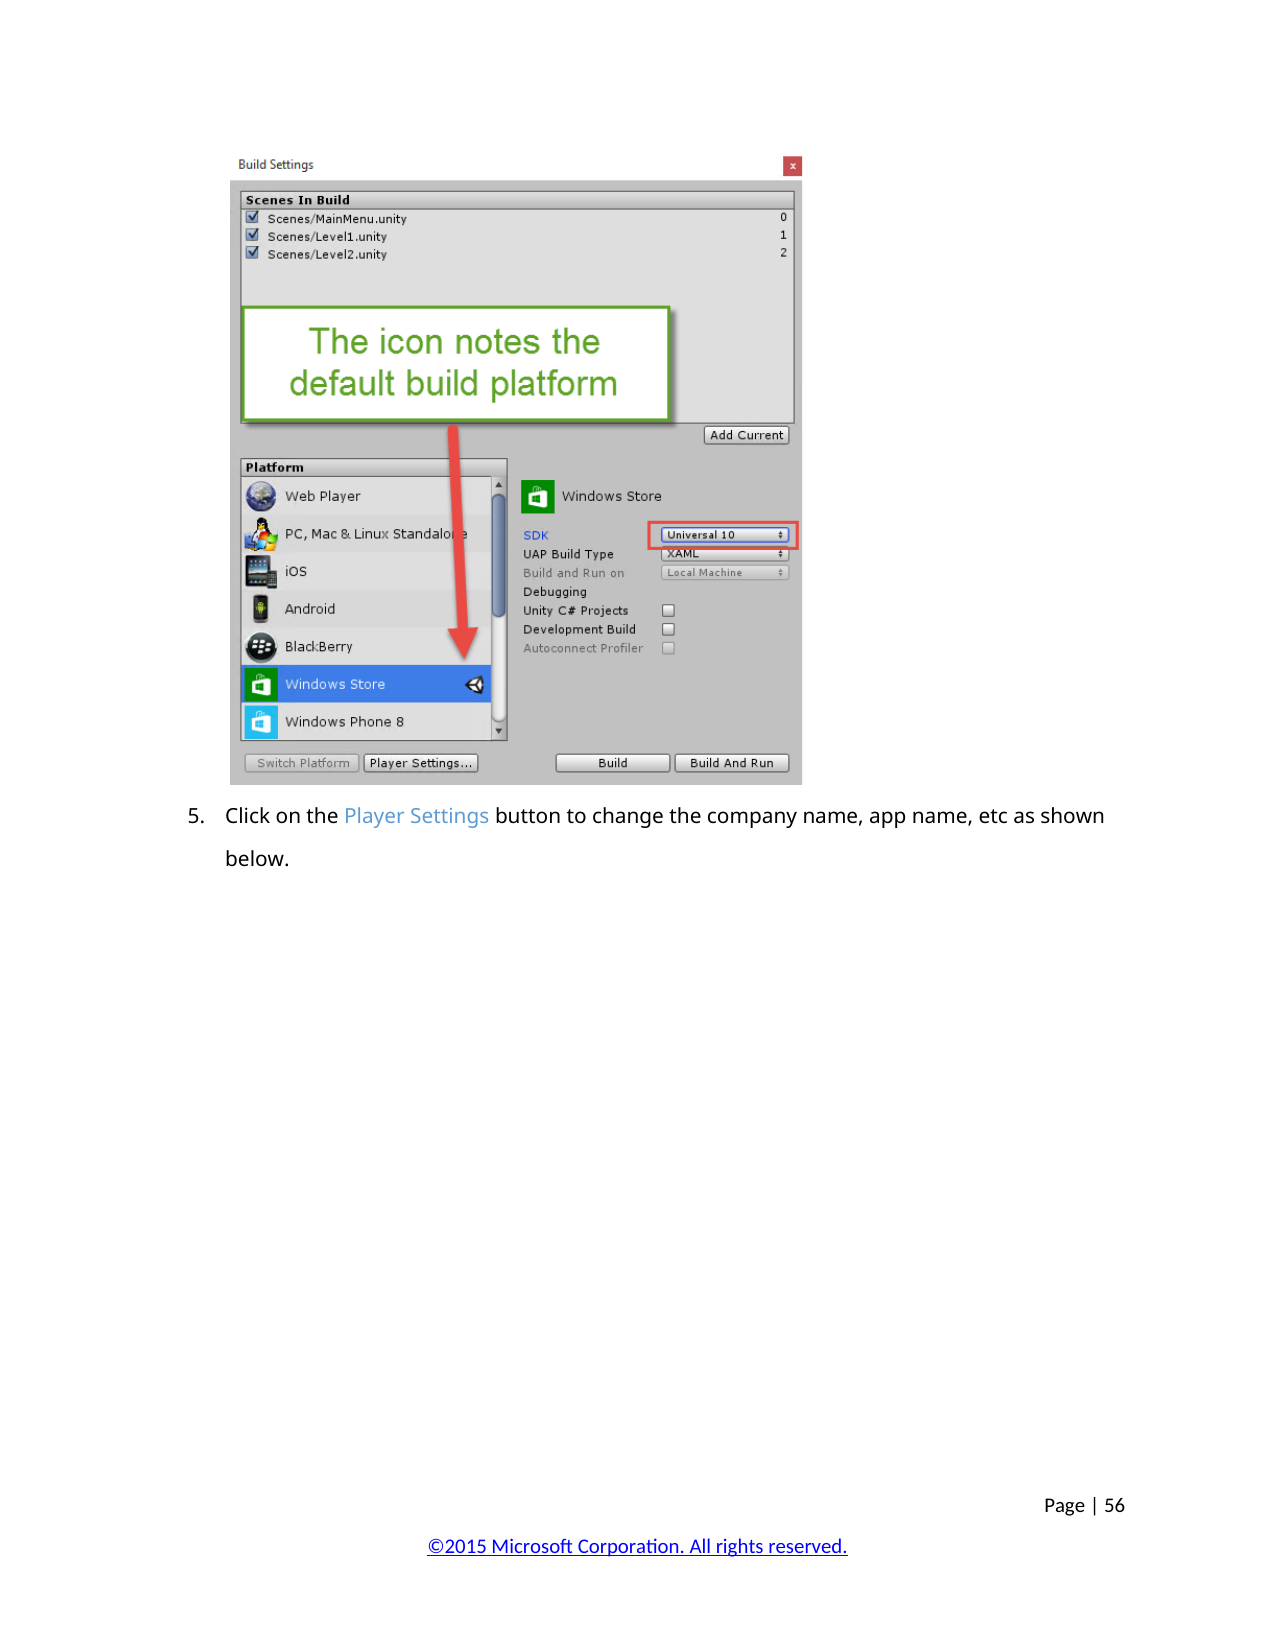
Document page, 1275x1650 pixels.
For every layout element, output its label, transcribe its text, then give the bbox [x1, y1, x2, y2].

picture [230, 150, 803, 785]
list Click on the Player Settings button to change the company name, app name, etc as shown below. [187, 801, 1125, 872]
